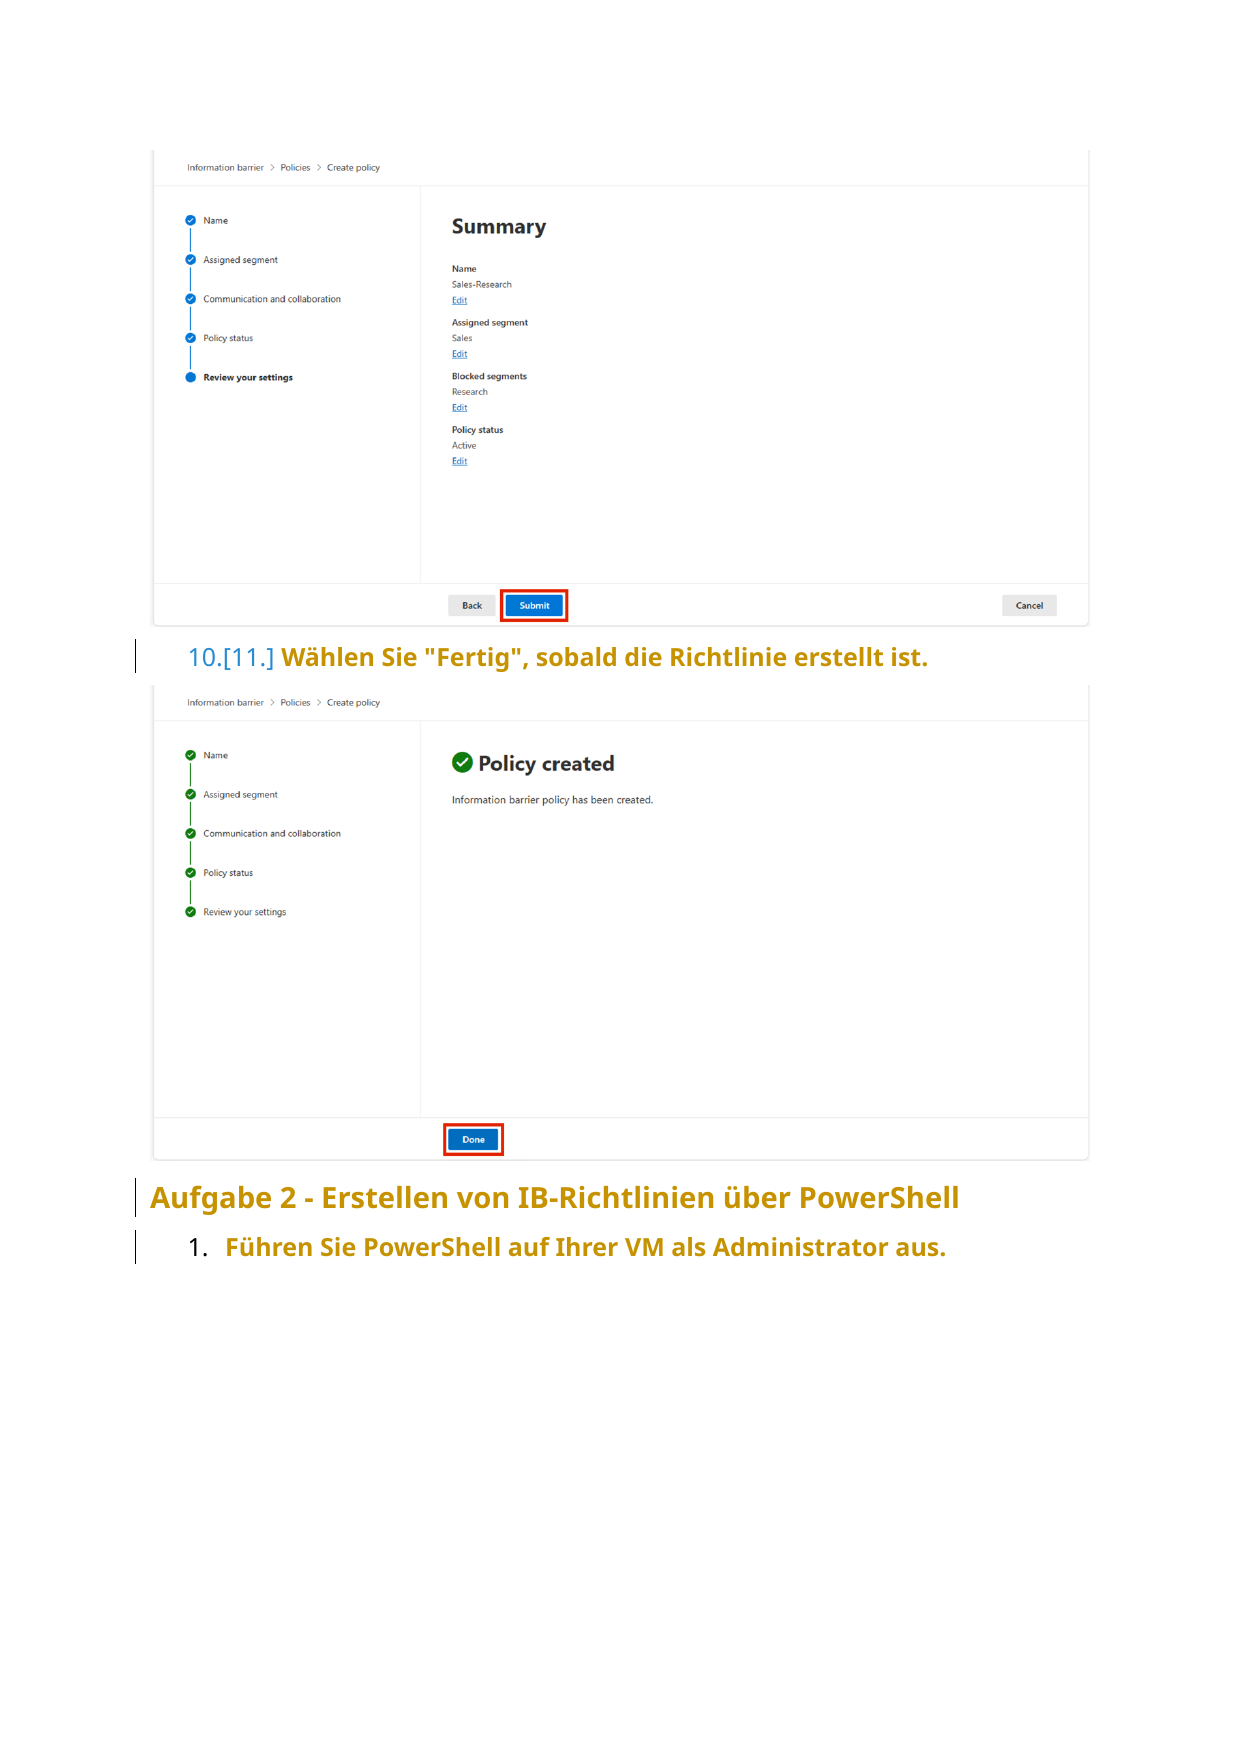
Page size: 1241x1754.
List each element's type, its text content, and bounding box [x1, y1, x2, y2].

picture [150, 150, 1091, 627]
list Wählen Sie "Fertig", sobald die Richtlinie erstellt ist. [187, 639, 1090, 673]
subtitle Aufgabe 2 - Erstellen von IB-Richtlinien über PowerShell [150, 1178, 1090, 1217]
picture [150, 685, 1091, 1161]
list Führen Sie PowerShell auf Ihrer VM als Administrator aus. [187, 1230, 1090, 1264]
